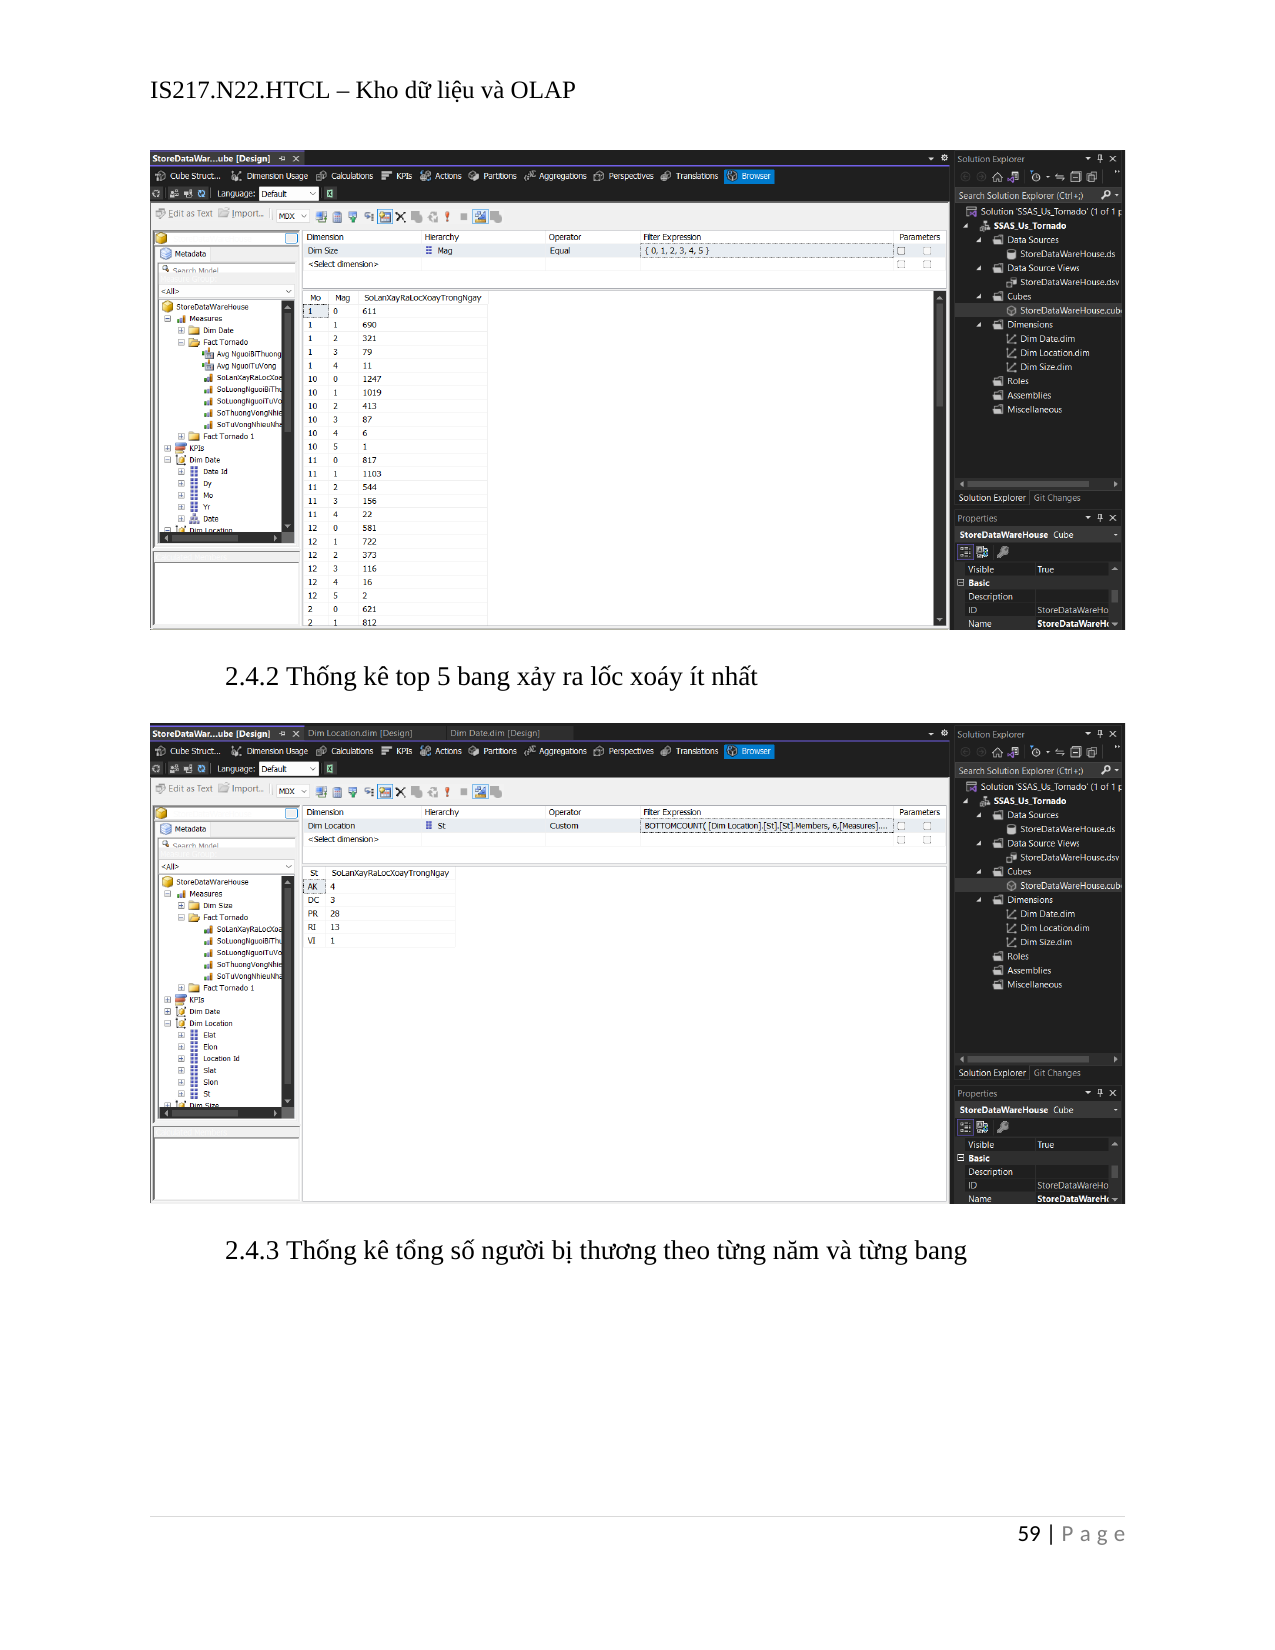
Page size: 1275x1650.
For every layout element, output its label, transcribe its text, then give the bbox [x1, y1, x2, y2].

picture [150, 723, 1125, 1204]
picture [150, 150, 1125, 630]
text 2.4.2 Thống kê top 5 bang xảy ra lốc xoáy ít nhất [225, 660, 1125, 692]
text 2.4.3 Thống kê tổng số người bị thương theo từng năm và từng bang [225, 1234, 1125, 1265]
